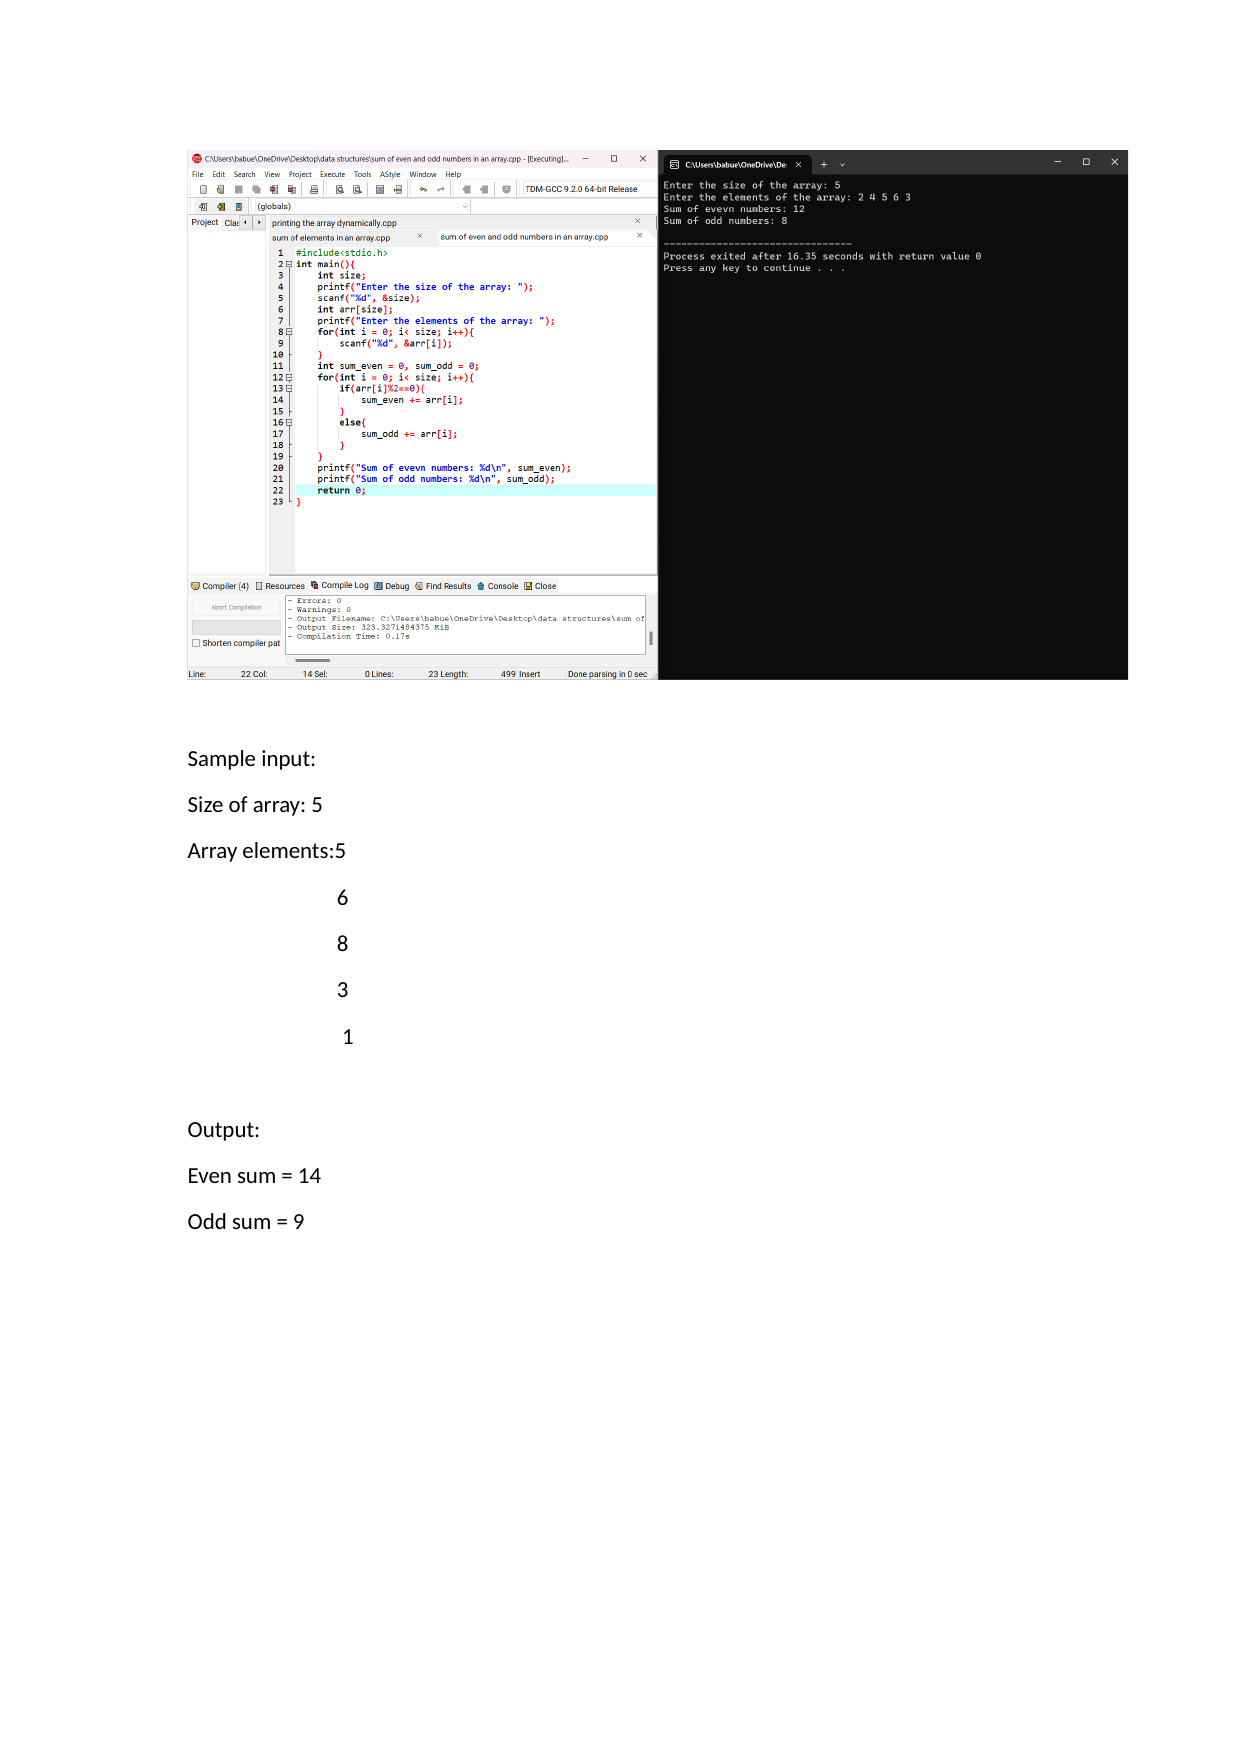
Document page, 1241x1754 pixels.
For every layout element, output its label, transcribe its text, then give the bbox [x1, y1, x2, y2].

text Odd sum = 9 [150, 1207, 1090, 1235]
text Output: [150, 1115, 1090, 1143]
text Size of array: 5 [150, 790, 1090, 818]
text 6 [150, 883, 1090, 911]
text 8 [150, 929, 1090, 957]
picture [187, 150, 1129, 680]
text 1 [150, 1022, 1090, 1050]
text 3 [150, 976, 1090, 1004]
text Array elements:5 [150, 837, 1090, 864]
text Sample input: [150, 744, 1090, 772]
text Even sum = 14 [150, 1161, 1090, 1189]
